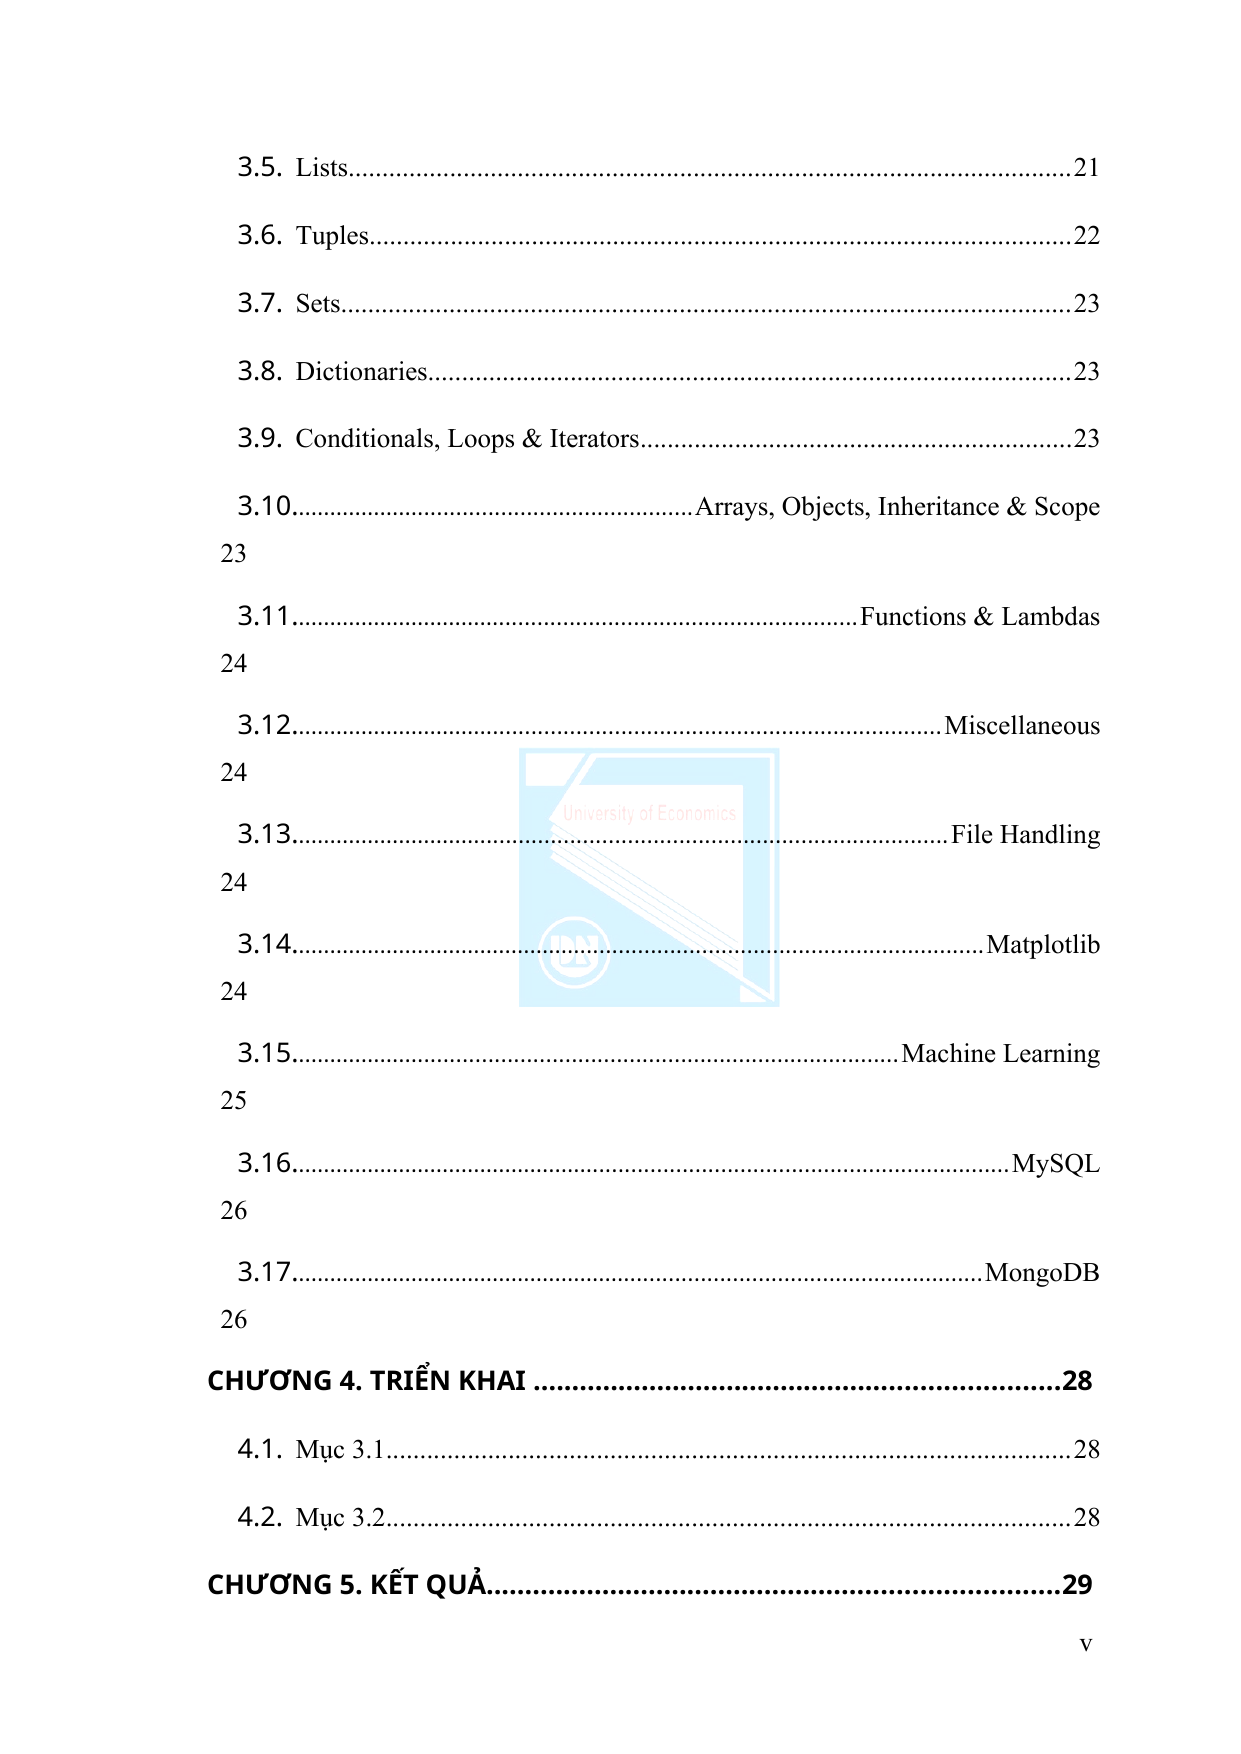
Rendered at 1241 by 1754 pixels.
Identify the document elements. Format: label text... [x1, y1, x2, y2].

text 3.5. Lists 21 [220, 148, 1092, 184]
text 3.11. Functions & Lambdas 24 [220, 596, 1092, 678]
text 3.15. Machine Learning 25 [220, 1034, 1092, 1116]
text 3.14. Matplotlib 24 [220, 924, 1092, 1006]
text 3.12. Miscellaneous 24 [220, 706, 1092, 787]
text 3.10. Arrays, Objects, Inheritance & Scope 23 [220, 487, 1092, 569]
text 3.6. Tuples 22 [220, 216, 1092, 252]
text 3.13. File Handling 24 [220, 815, 1092, 897]
text 3.16. MySQL 26 [220, 1143, 1092, 1225]
text 3.7. Sets 23 [220, 283, 1092, 320]
text 4.1. Mục 3.1 28 [220, 1429, 1092, 1466]
text CHƯƠNG 5. KẾT QUẢ 29 [207, 1565, 1092, 1602]
text CHƯƠNG 4. TRIỂN KHAI … 28 [207, 1362, 1092, 1399]
text 3.9. Conditionals, Loops & Iterators 23 [220, 419, 1092, 456]
text 3.8. Dictionaries 23 [220, 351, 1092, 388]
text 3.17. MongoDB 26 [220, 1252, 1092, 1334]
text 4.2. Mục 3.2 28 [220, 1497, 1092, 1534]
